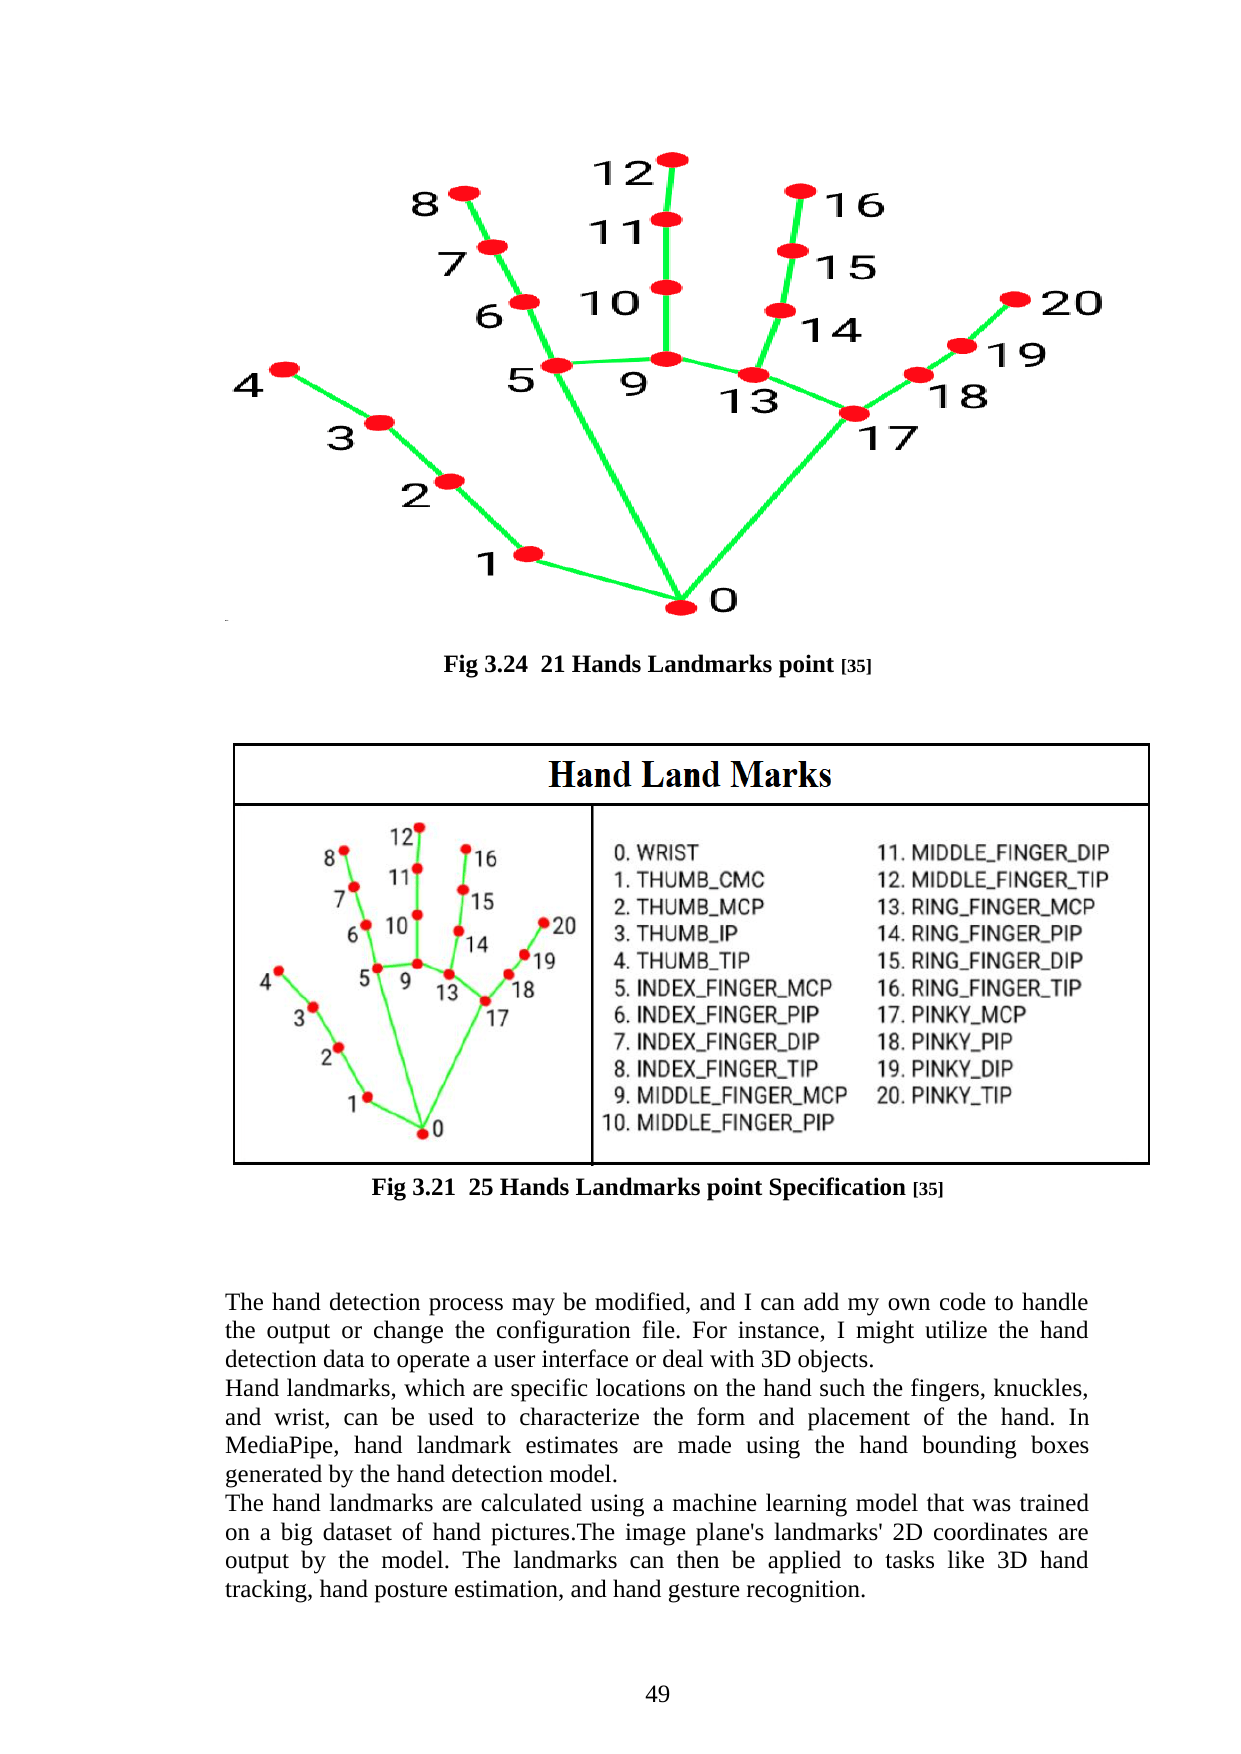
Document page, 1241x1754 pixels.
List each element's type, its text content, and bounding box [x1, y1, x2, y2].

picture [225, 150, 1142, 621]
text Fig 3.21 25 Hands Landmarks point Specification [35] [225, 1172, 1090, 1200]
picture [225, 735, 1158, 1172]
text The hand detection process may be modified, and I can add my own code to handle the output or change the configuration file. For instance, I might utilize the hand detection data to operate a user interface or deal with 3D objects. [225, 1287, 1090, 1373]
text Fig 3.24 21 Hands Landmarks point [35] [225, 649, 1090, 678]
text Hand landmarks, which are specific locations on the hand such the fingers, knuckles, and wrist, can be used to characterize the form and placement of the hand. In MediaPipe, hand landmark estimates are made using the hand bounding boxes generated by the hand detection model. [225, 1373, 1090, 1488]
text The hand landmarks are calculated using a machine learning model that was trained on a big dataset of hand pictures.The image plane's landmarks' 2D coordinates are output by the model. The landmarks can then be applied to tasks like 3D hand tracking, hand posture estimation, and hand gesture recognition. [225, 1488, 1090, 1603]
